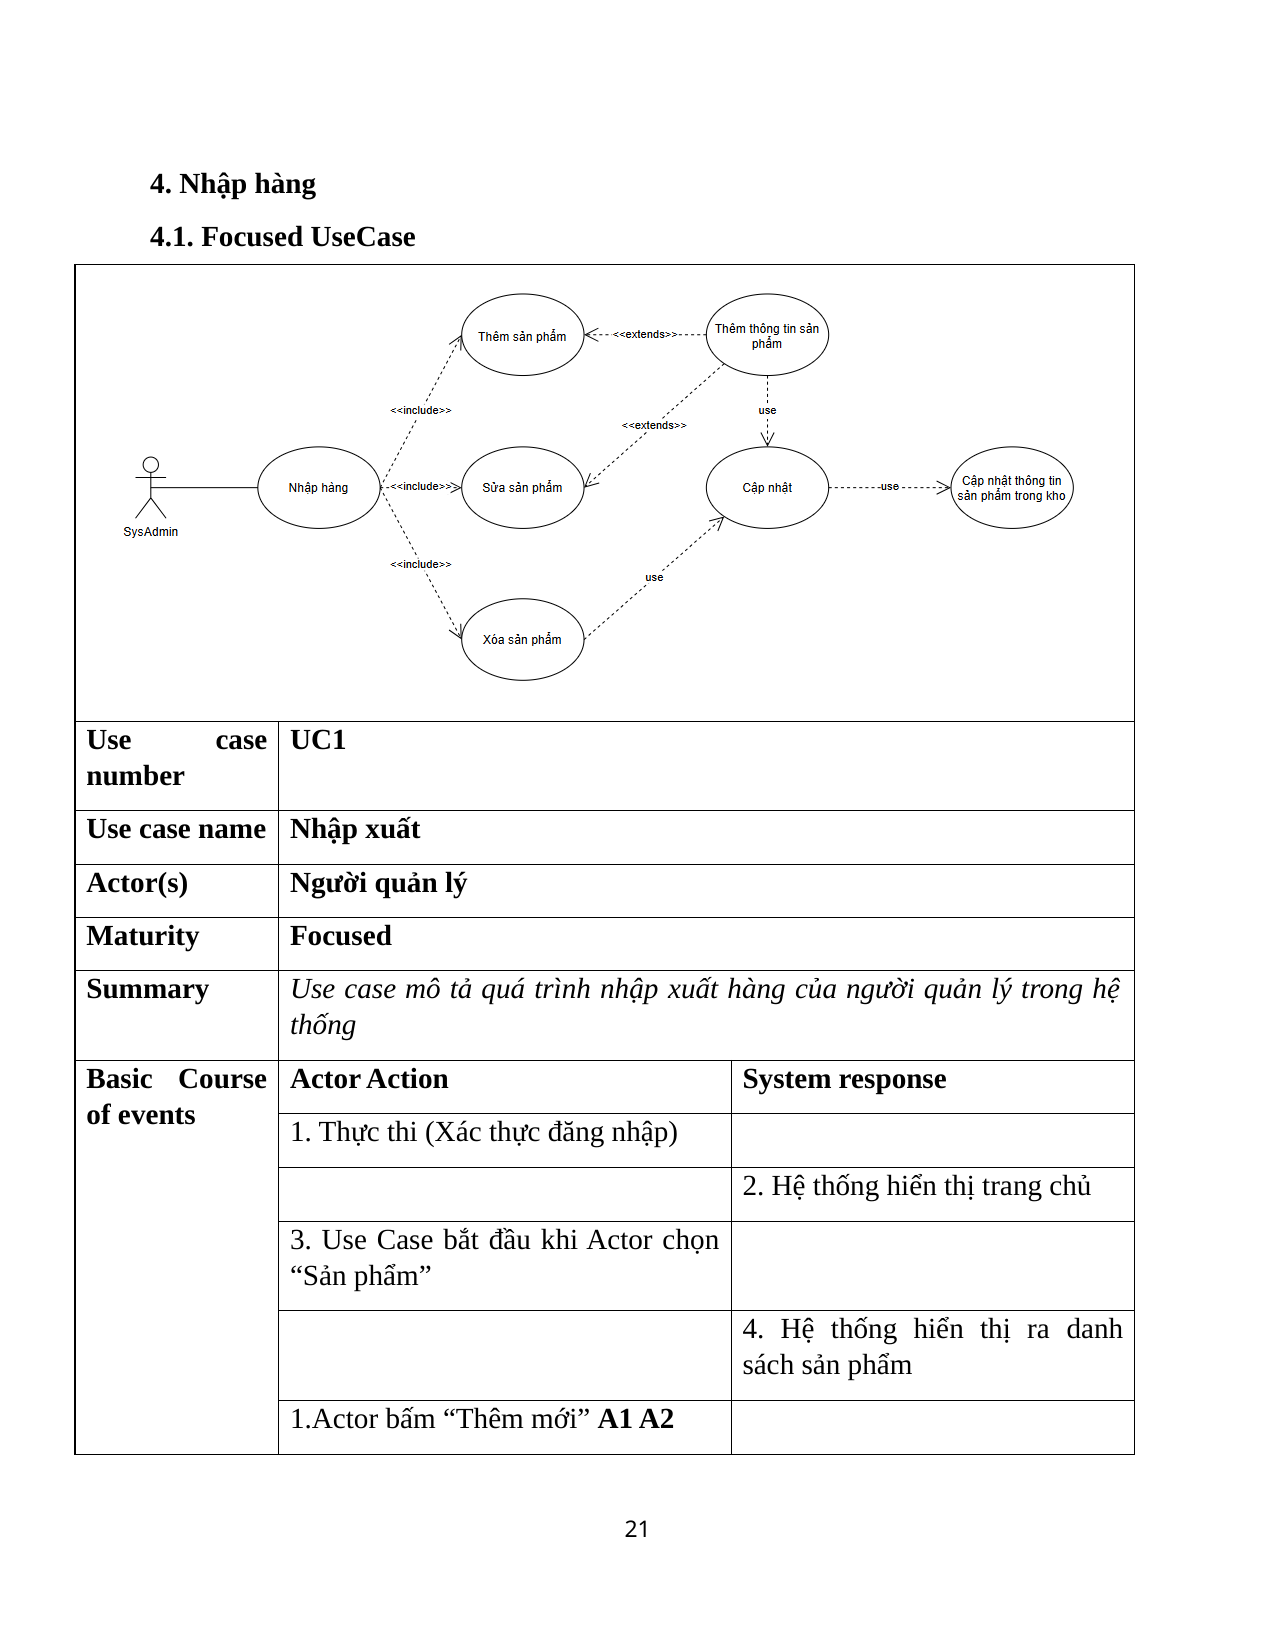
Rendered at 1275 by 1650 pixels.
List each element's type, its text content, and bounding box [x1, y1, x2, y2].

table_cell Use case number [76, 722, 278, 810]
table_cell 1. Thực thi (Xác thực đăng nhập) [279, 1114, 731, 1167]
table_cell Use case mô tả quá trình nhập xuất hàng của người quản lý trong hệ thống [279, 971, 1134, 1060]
table_cell Actor(s) [76, 865, 278, 917]
table_cell Actor Action [279, 1061, 731, 1113]
table_cell Maturity [76, 918, 278, 970]
table_cell System response [732, 1061, 1134, 1113]
table_cell Nhập xuất [279, 811, 1134, 864]
table_cell 1.Actor bấm “Thêm mới” A1 A2 [279, 1401, 731, 1454]
table_cell [732, 1114, 1134, 1167]
table_cell UC1 [279, 722, 1134, 810]
table_cell 2. Hệ thống hiển thị trang chủ [732, 1168, 1134, 1221]
picture [117, 265, 1093, 702]
table_cell Use case name [76, 811, 278, 864]
table_cell Basic Course of events [76, 1061, 278, 1454]
table_cell [279, 1311, 731, 1400]
table_cell Focused [279, 918, 1134, 970]
table_cell [732, 1401, 1134, 1454]
table_cell [279, 1168, 731, 1221]
table_cell [732, 1222, 1134, 1310]
table_cell Người quản lý [279, 865, 1134, 917]
table_cell 3. Use Case bắt đầu khi Actor chọn “Sản phẩm” [279, 1222, 731, 1310]
table_header [76, 265, 1134, 721]
table_cell Summary [76, 971, 278, 1060]
subtitle 4. Nhập hàng [150, 167, 1125, 200]
subtitle 4.1. Focused UseCase [150, 219, 1125, 253]
table_cell 4. Hệ thống hiển thị ra danh sách sản phẩm [732, 1311, 1134, 1400]
